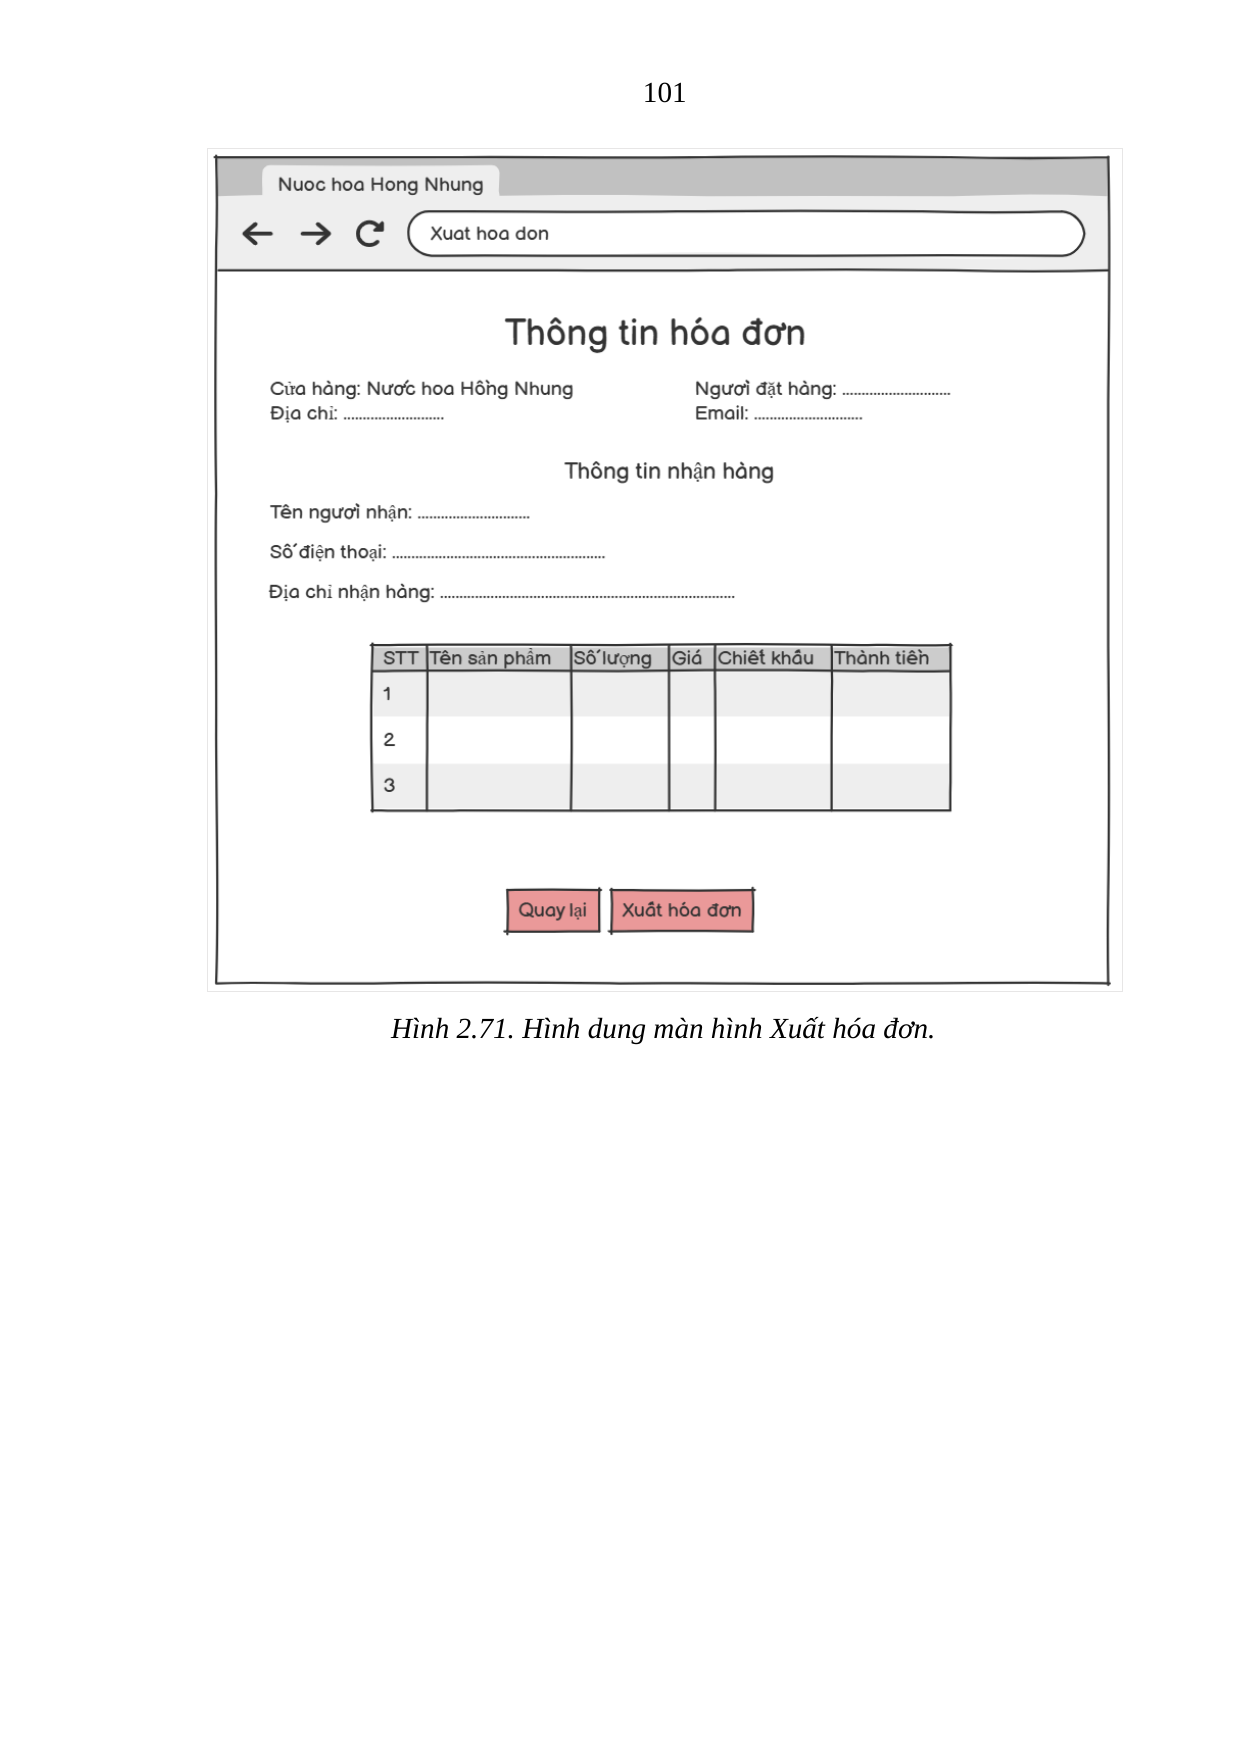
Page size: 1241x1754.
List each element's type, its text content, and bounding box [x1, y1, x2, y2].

text Hình 2.71. Hình dung màn hình Xuất hóa đơn. [207, 1011, 1122, 1044]
picture [208, 149, 1122, 991]
